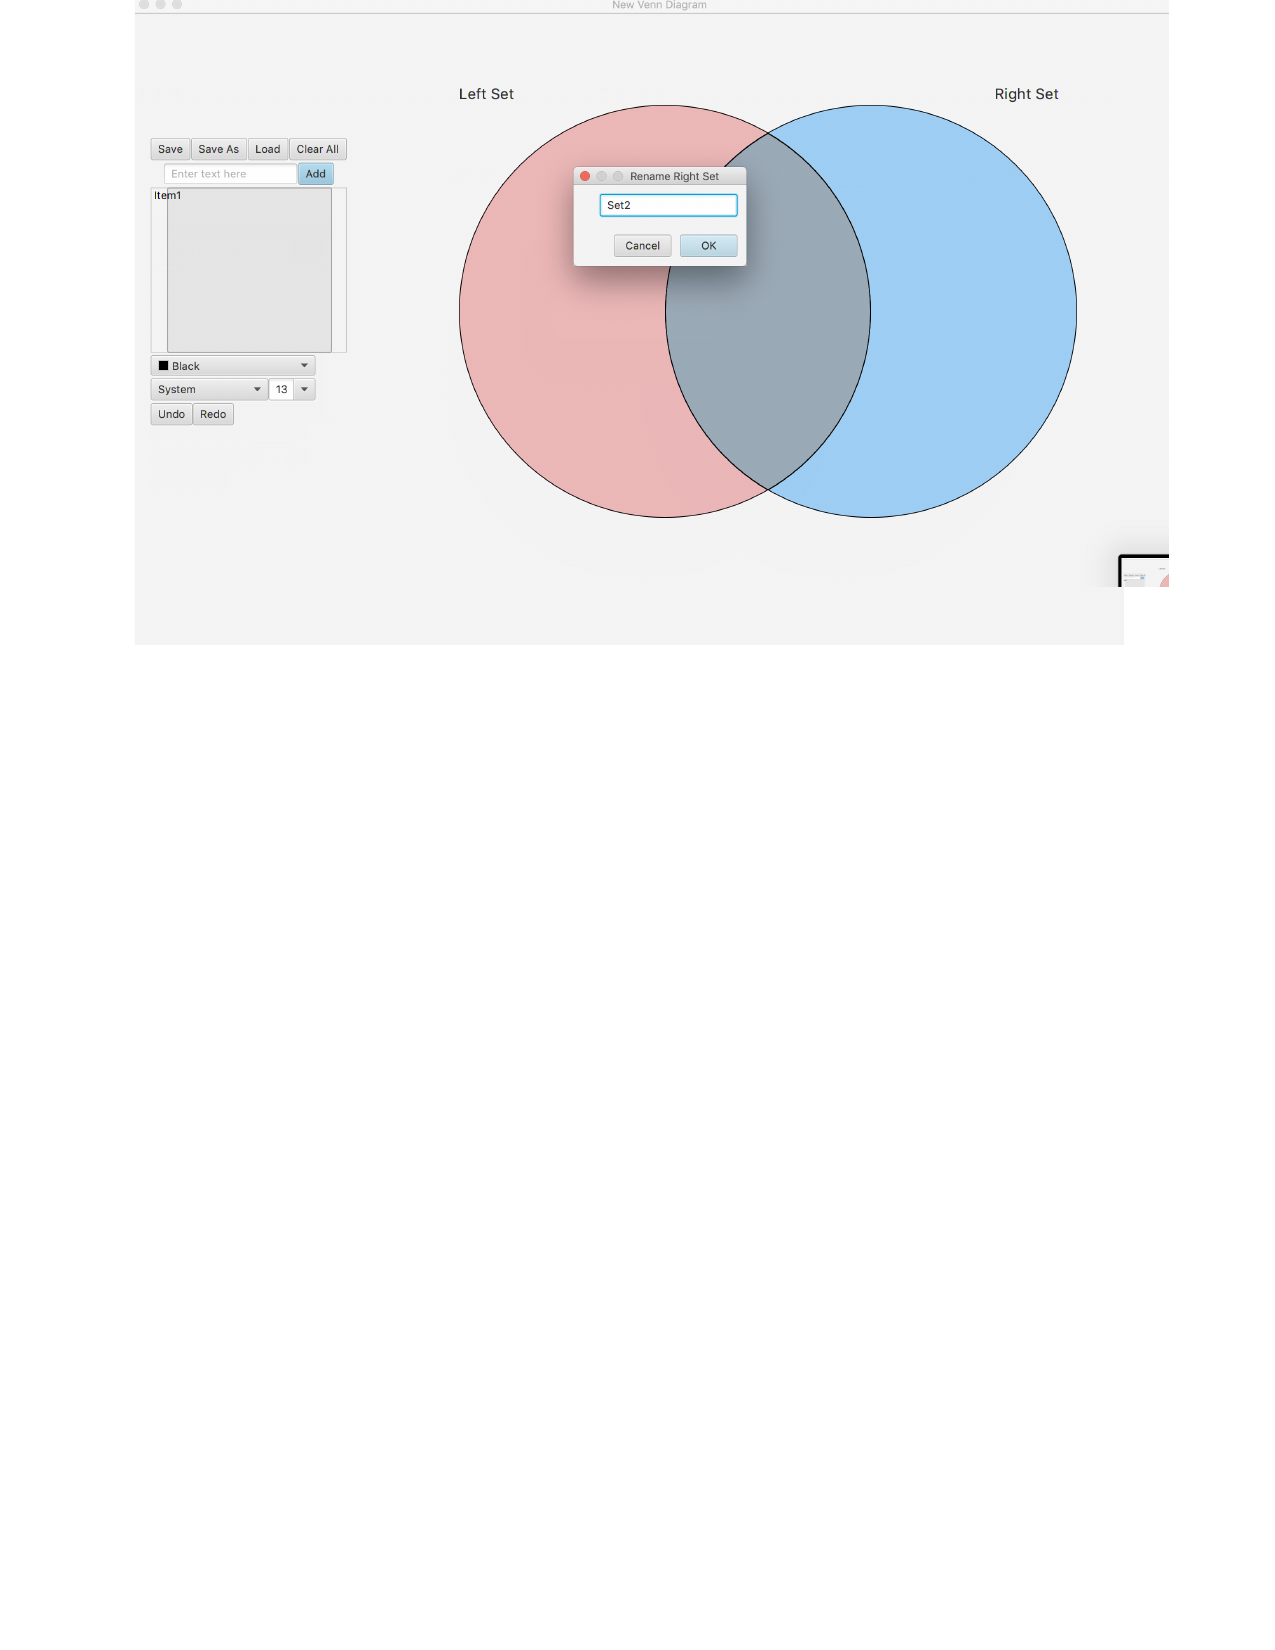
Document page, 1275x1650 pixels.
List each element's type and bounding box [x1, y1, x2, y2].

picture [134, 0, 1169, 645]
